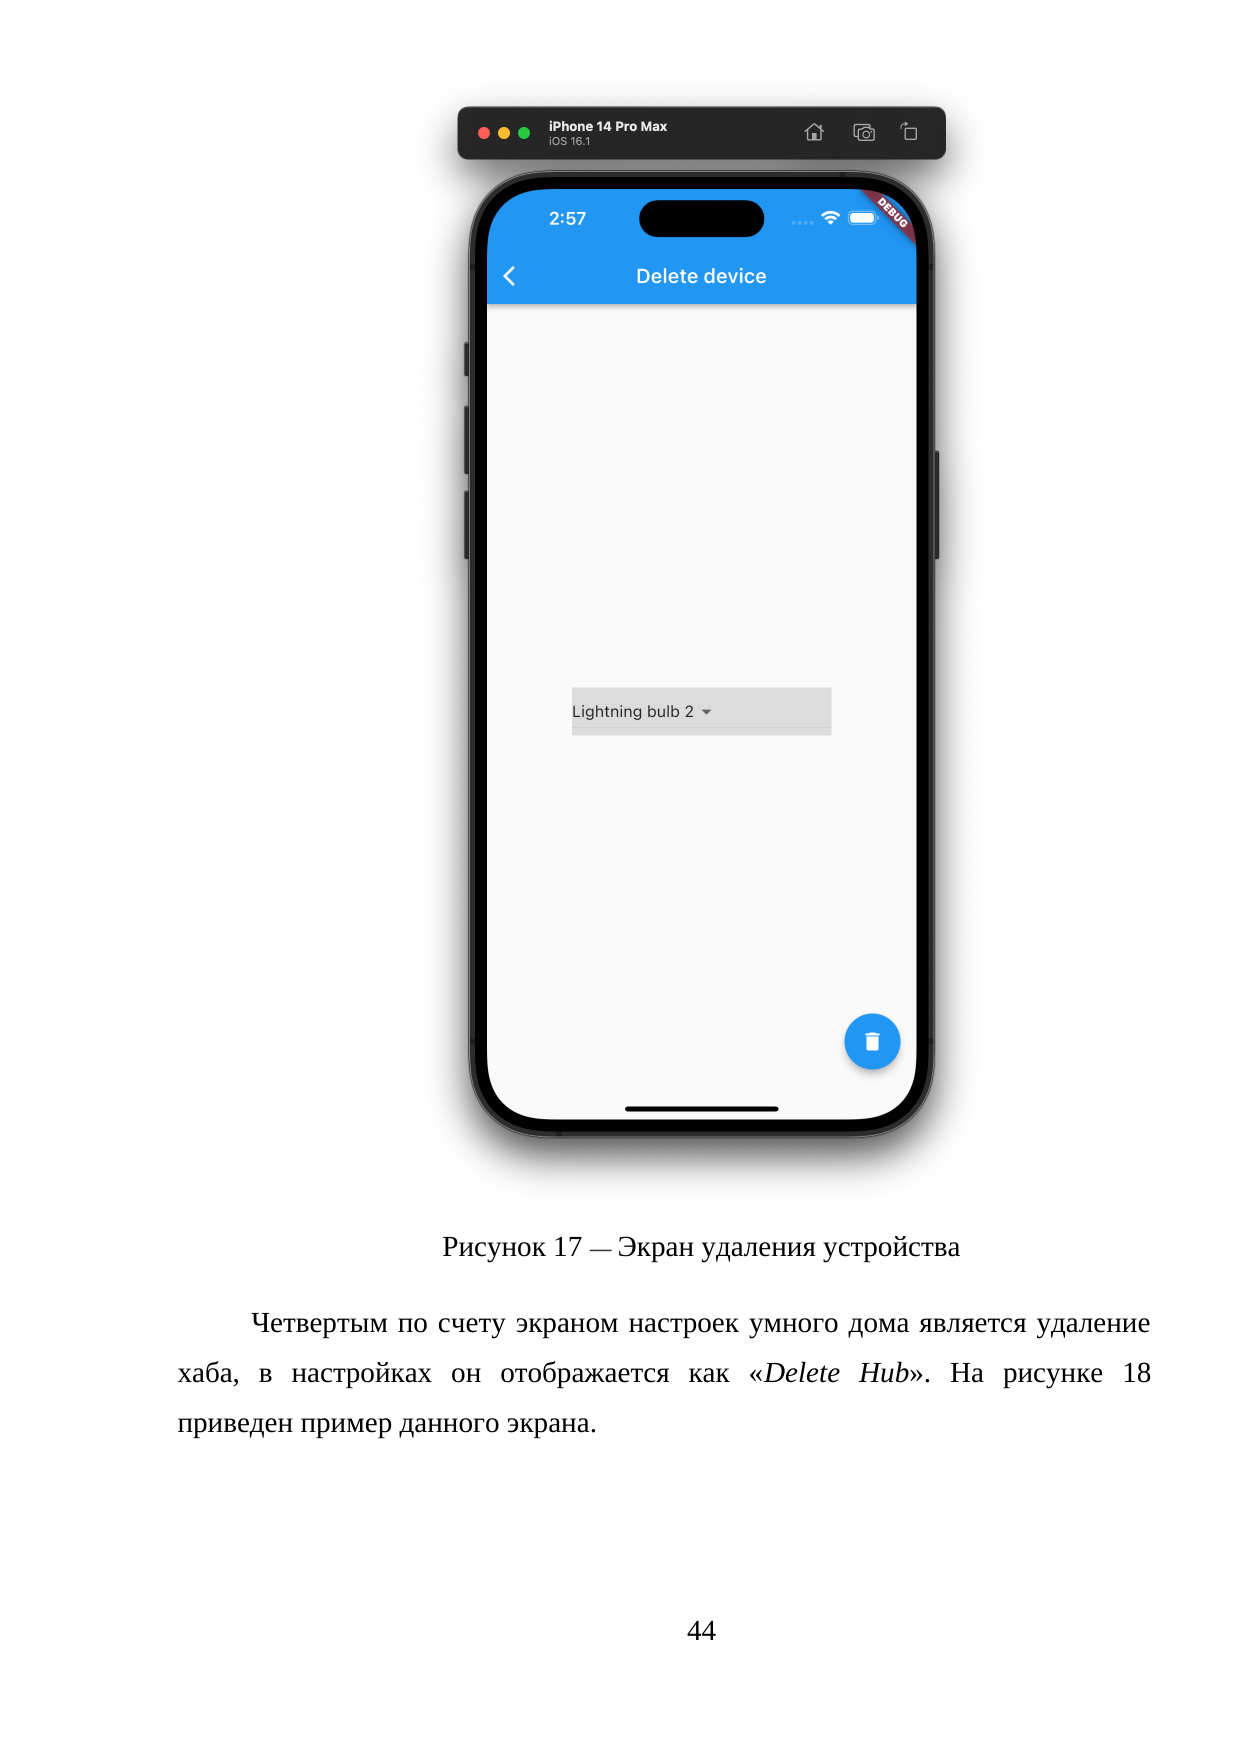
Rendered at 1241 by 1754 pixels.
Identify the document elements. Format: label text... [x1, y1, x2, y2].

text Рисунок 17 — Экран удаления устройства [177, 1229, 1152, 1263]
picture [402, 70, 1001, 1213]
text Четвертым по счету экраном настроек умного дома является удаление хаба, в настройках он отображается как «Delete Hub». На рисунке 18 приведен пример данного экрана. [177, 1305, 1152, 1439]
